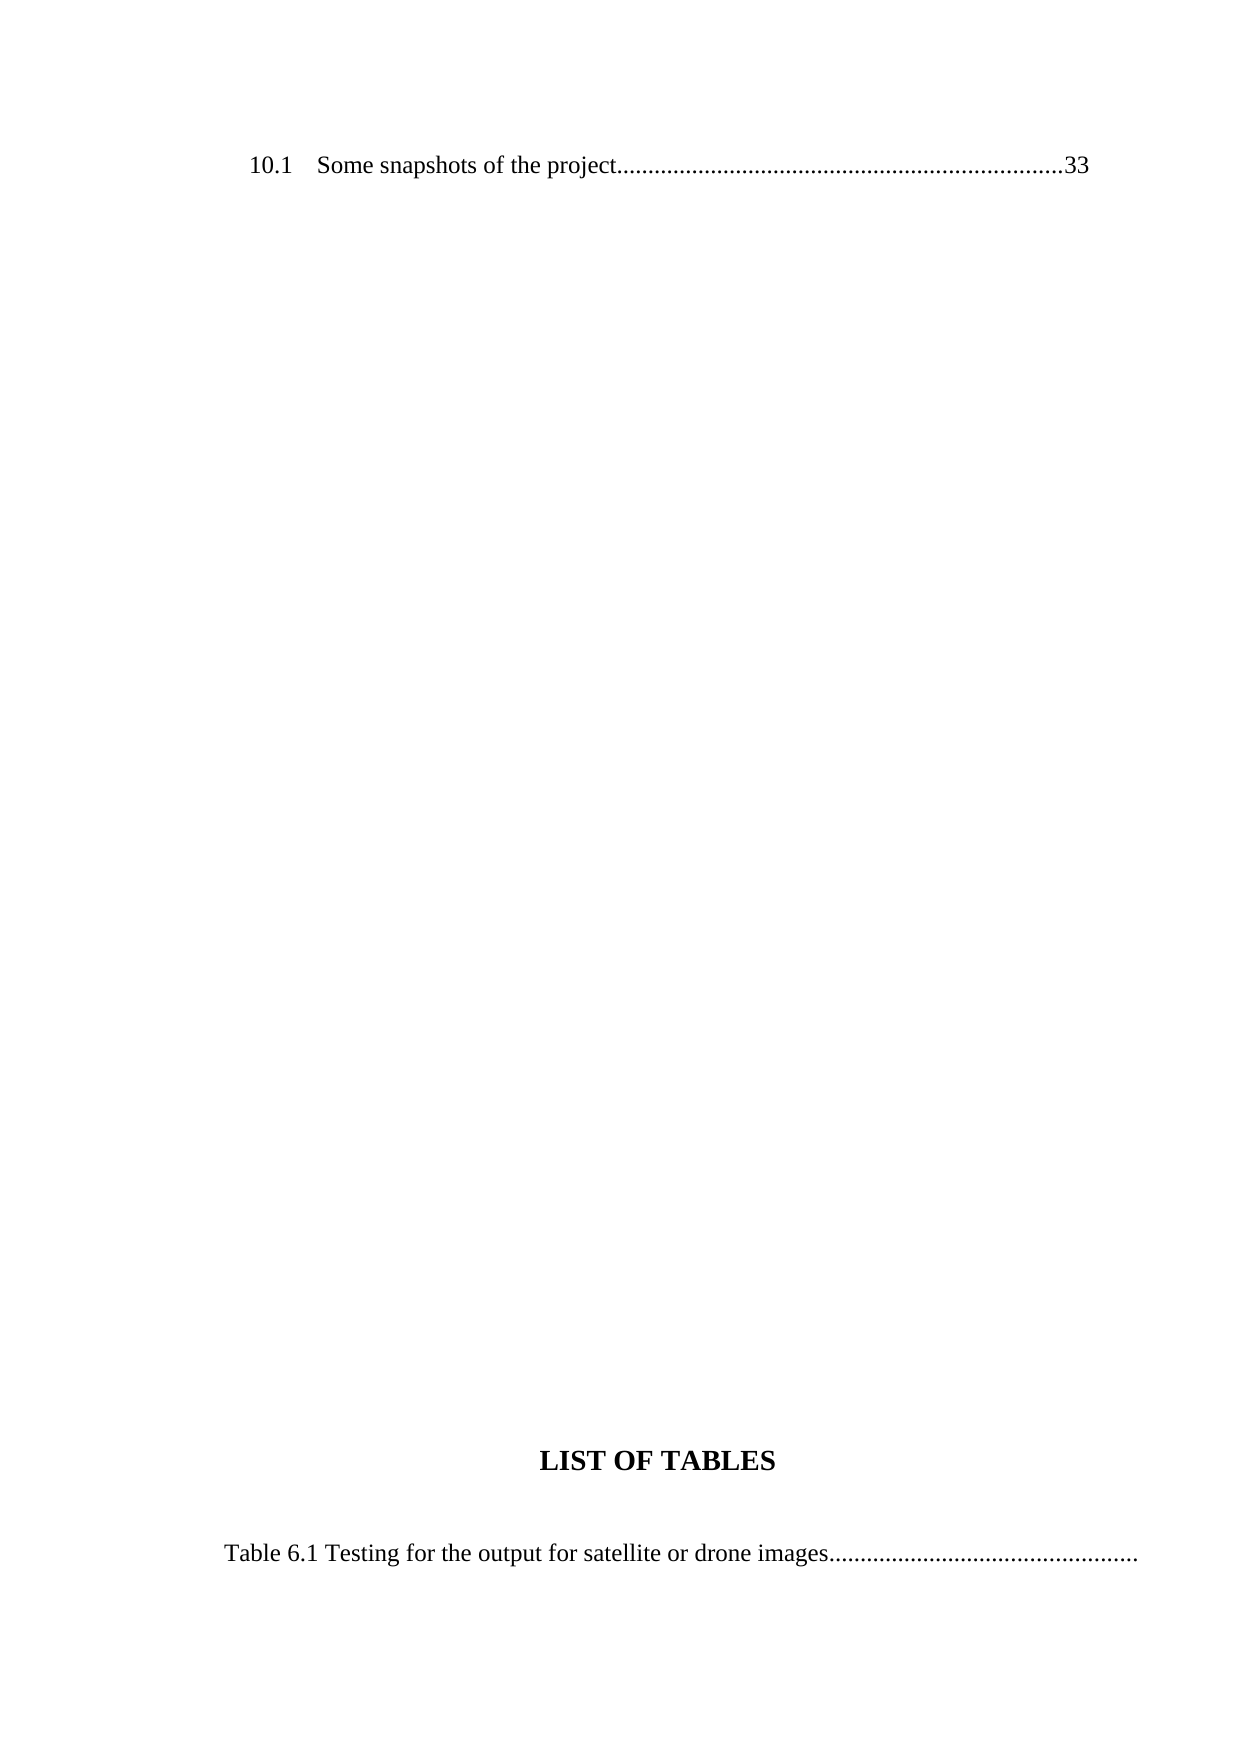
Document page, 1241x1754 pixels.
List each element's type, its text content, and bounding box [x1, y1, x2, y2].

subtitle LIST OF TABLES [225, 1443, 1090, 1477]
text Table 6.1 Testing for the output for satellite or drone images 24 [224, 1538, 1090, 1566]
